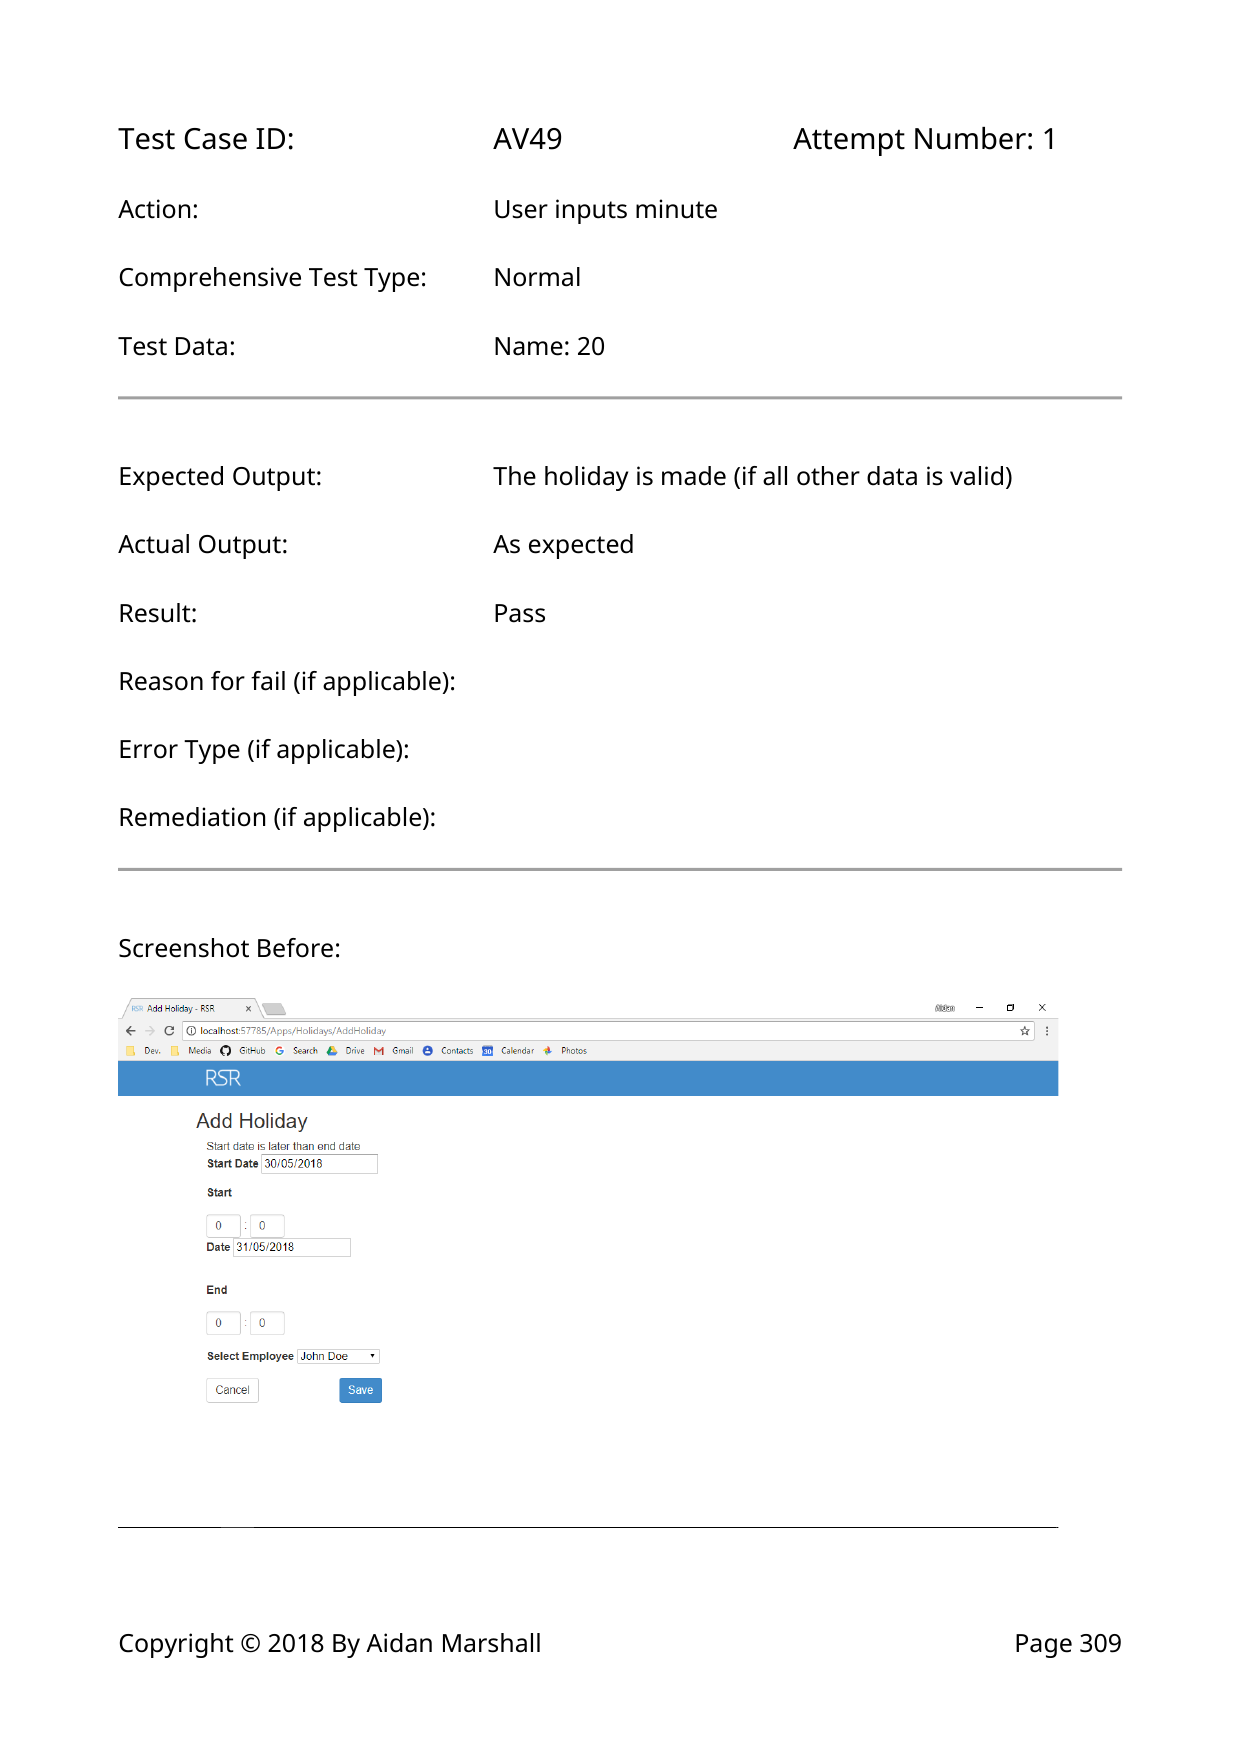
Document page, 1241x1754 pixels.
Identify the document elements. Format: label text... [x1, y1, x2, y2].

text Action: User inputs minute [118, 192, 1122, 226]
picture [118, 998, 1059, 1528]
text Result: Pass [118, 595, 1122, 629]
text Remediation (if applicable): [118, 800, 1122, 834]
text Expected Output: The holiday is made (if all other data is valid) [118, 459, 1122, 493]
text Comprehensive Test Type: Normal [118, 260, 1122, 294]
text Actual Output: As expected [118, 527, 1122, 561]
text Test Data: Name: 20 [118, 328, 1122, 362]
text Test Case ID: AV49 Attempt Number: 1 [118, 118, 1122, 158]
text Error Type (if applicable): [118, 732, 1122, 766]
text Screenshot Before: [118, 931, 1122, 965]
text Reason for fail (if applicable): [118, 663, 1122, 697]
